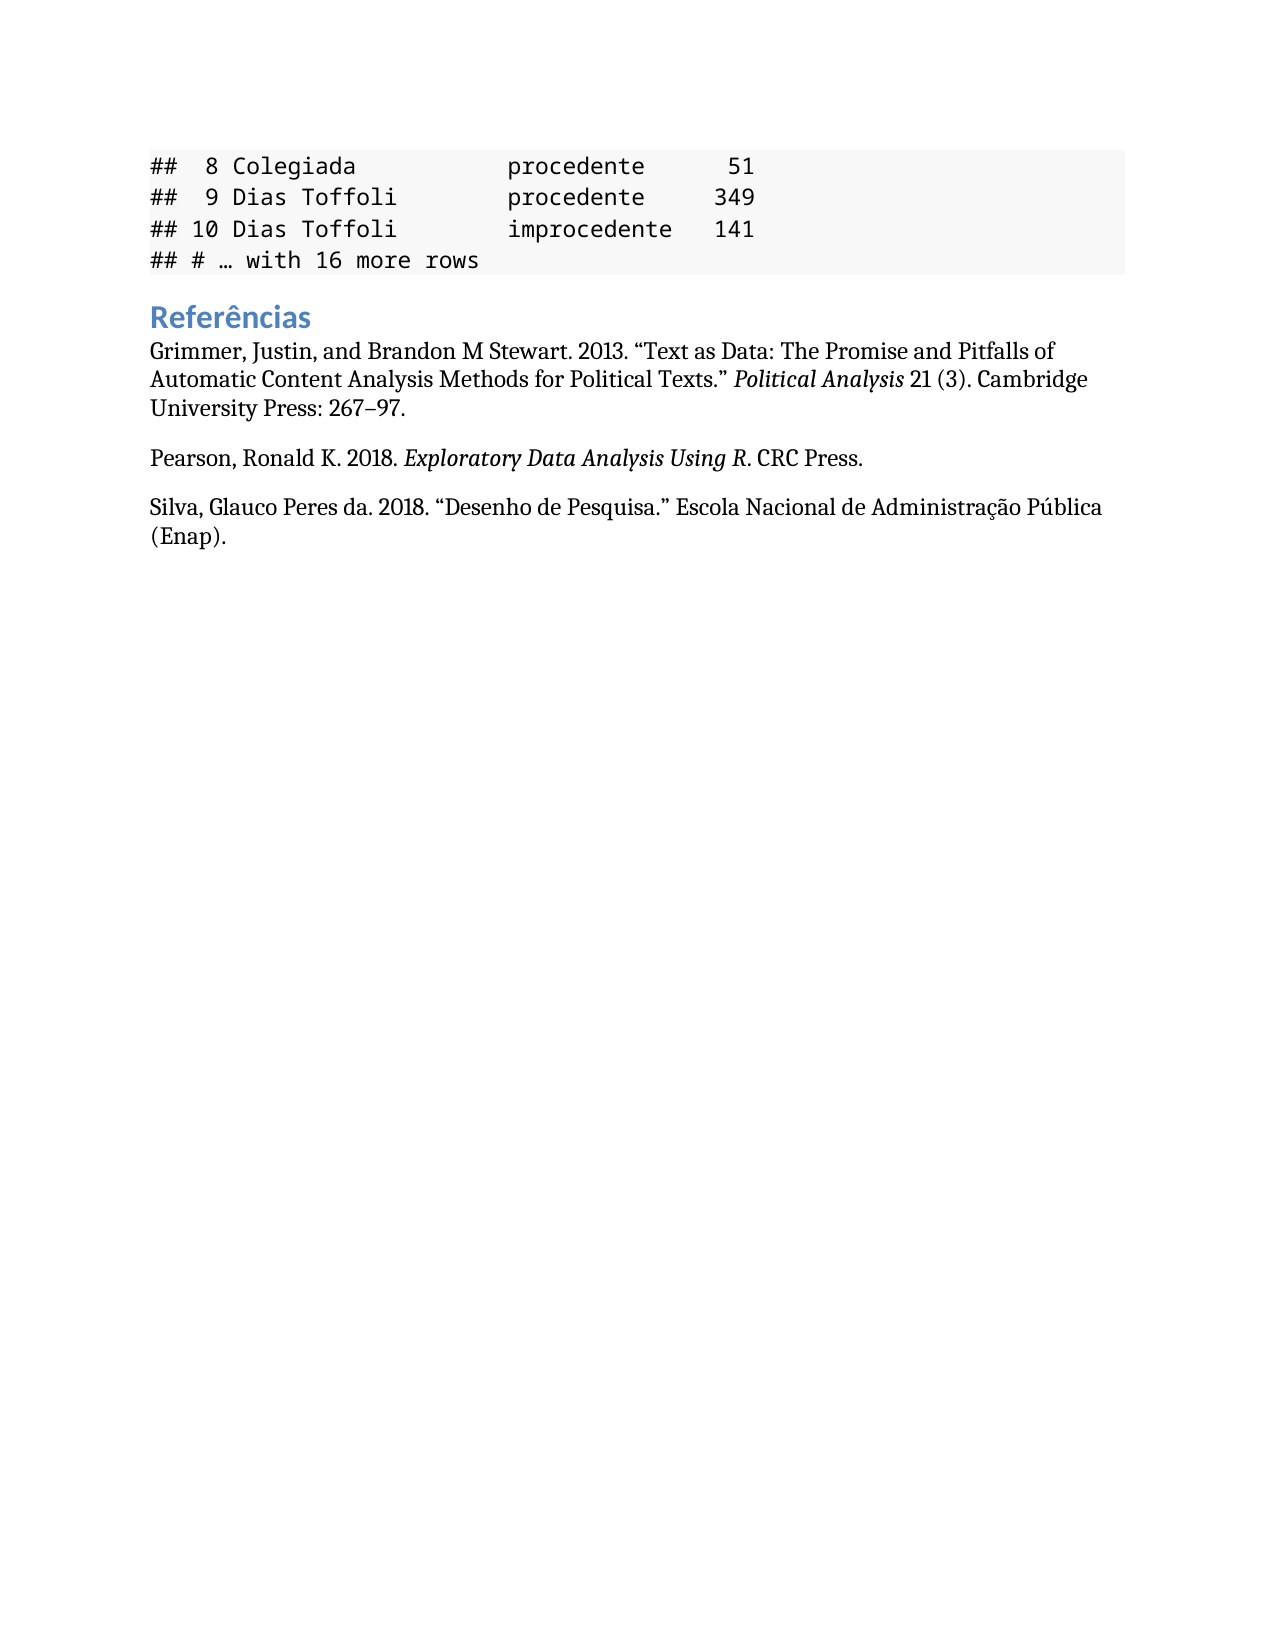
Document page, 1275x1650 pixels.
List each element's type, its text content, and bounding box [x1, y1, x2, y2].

text Silva, Glauco Peres da. 2018. “Desenho de Pesquisa.” Escola Nacional de Administração Pública (Enap). [150, 493, 1125, 551]
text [150, 150, 1125, 275]
subtitle Referências [150, 296, 1125, 337]
text Grimmer, Justin, and Brandon M Stewart. 2013. “Text as Data: The Promise and Pitfalls of Automatic Content Analysis Methods for Political Texts.” Political Analysis 21 (3). Cambridge University Press: 267–97. [150, 337, 1125, 423]
text Pearson, Ronald K. 2018. Exploratory Data Analysis Using R. CRC Press. [150, 444, 1125, 472]
